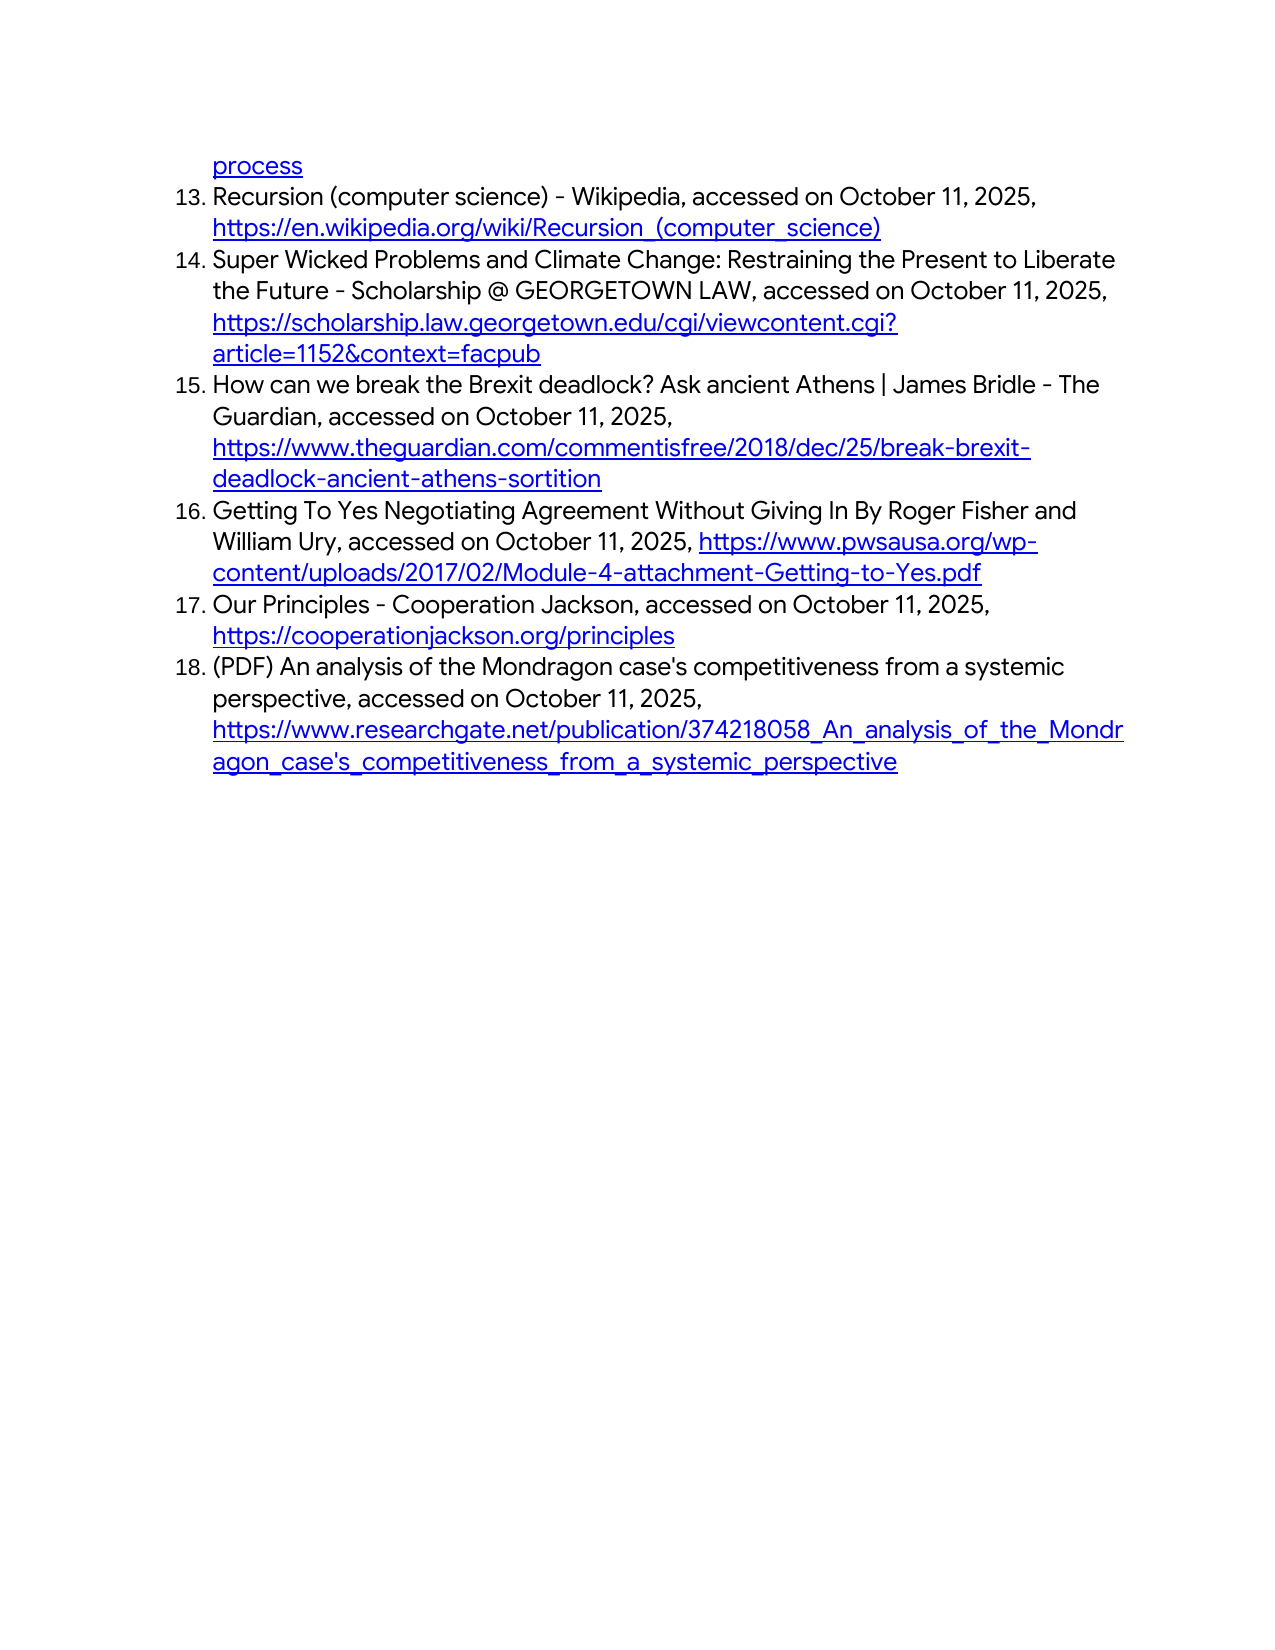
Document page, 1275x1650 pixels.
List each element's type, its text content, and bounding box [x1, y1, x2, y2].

list Getting To Yes Negotiating Agreement Without Giving In By Roger Fisher and William Ury, accessed on October 11, 2025, https://www.pwsausa.org/wp-content/uploads/2017/02/Module-4-attachment-Getting-to-Yes.pdf [175, 495, 1125, 589]
list Super Wicked Problems and Climate Change: Restraining the Present to Liberate the Future - Scholarship @ GEORGETOWN LAW, accessed on October 11, 2025, https://scholarship.law.georgetown.edu/cgi/viewcontent.cgi?article=1152&context=facpub [175, 244, 1125, 369]
list Recursion (computer science) - Wikipedia, accessed on October 11, 2025, https://en.wikipedia.org/wiki/Recursion_(computer_science) [175, 181, 1125, 244]
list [175, 150, 1125, 181]
list How can we break the Brexit deadlock? Ask ancient Athens | James Bridle - The Guardian, accessed on October 11, 2025, https://www.theguardian.com/commentisfree/2018/dec/25/break-brexit-deadlock-ancient-athens-sortition [175, 369, 1125, 495]
list (PDF) An analysis of the Mondragon case's competitiveness from a systemic perspective, accessed on October 11, 2025, https://www.researchgate.net/publication/374218058_An_analysis_of_the_Mondragon_case's_competitiveness_from_a_systemic_perspective [175, 652, 1125, 777]
list Our Principles - Cooperation Jackson, accessed on October 11, 2025, https://cooperationjackson.org/principles [175, 589, 1125, 652]
